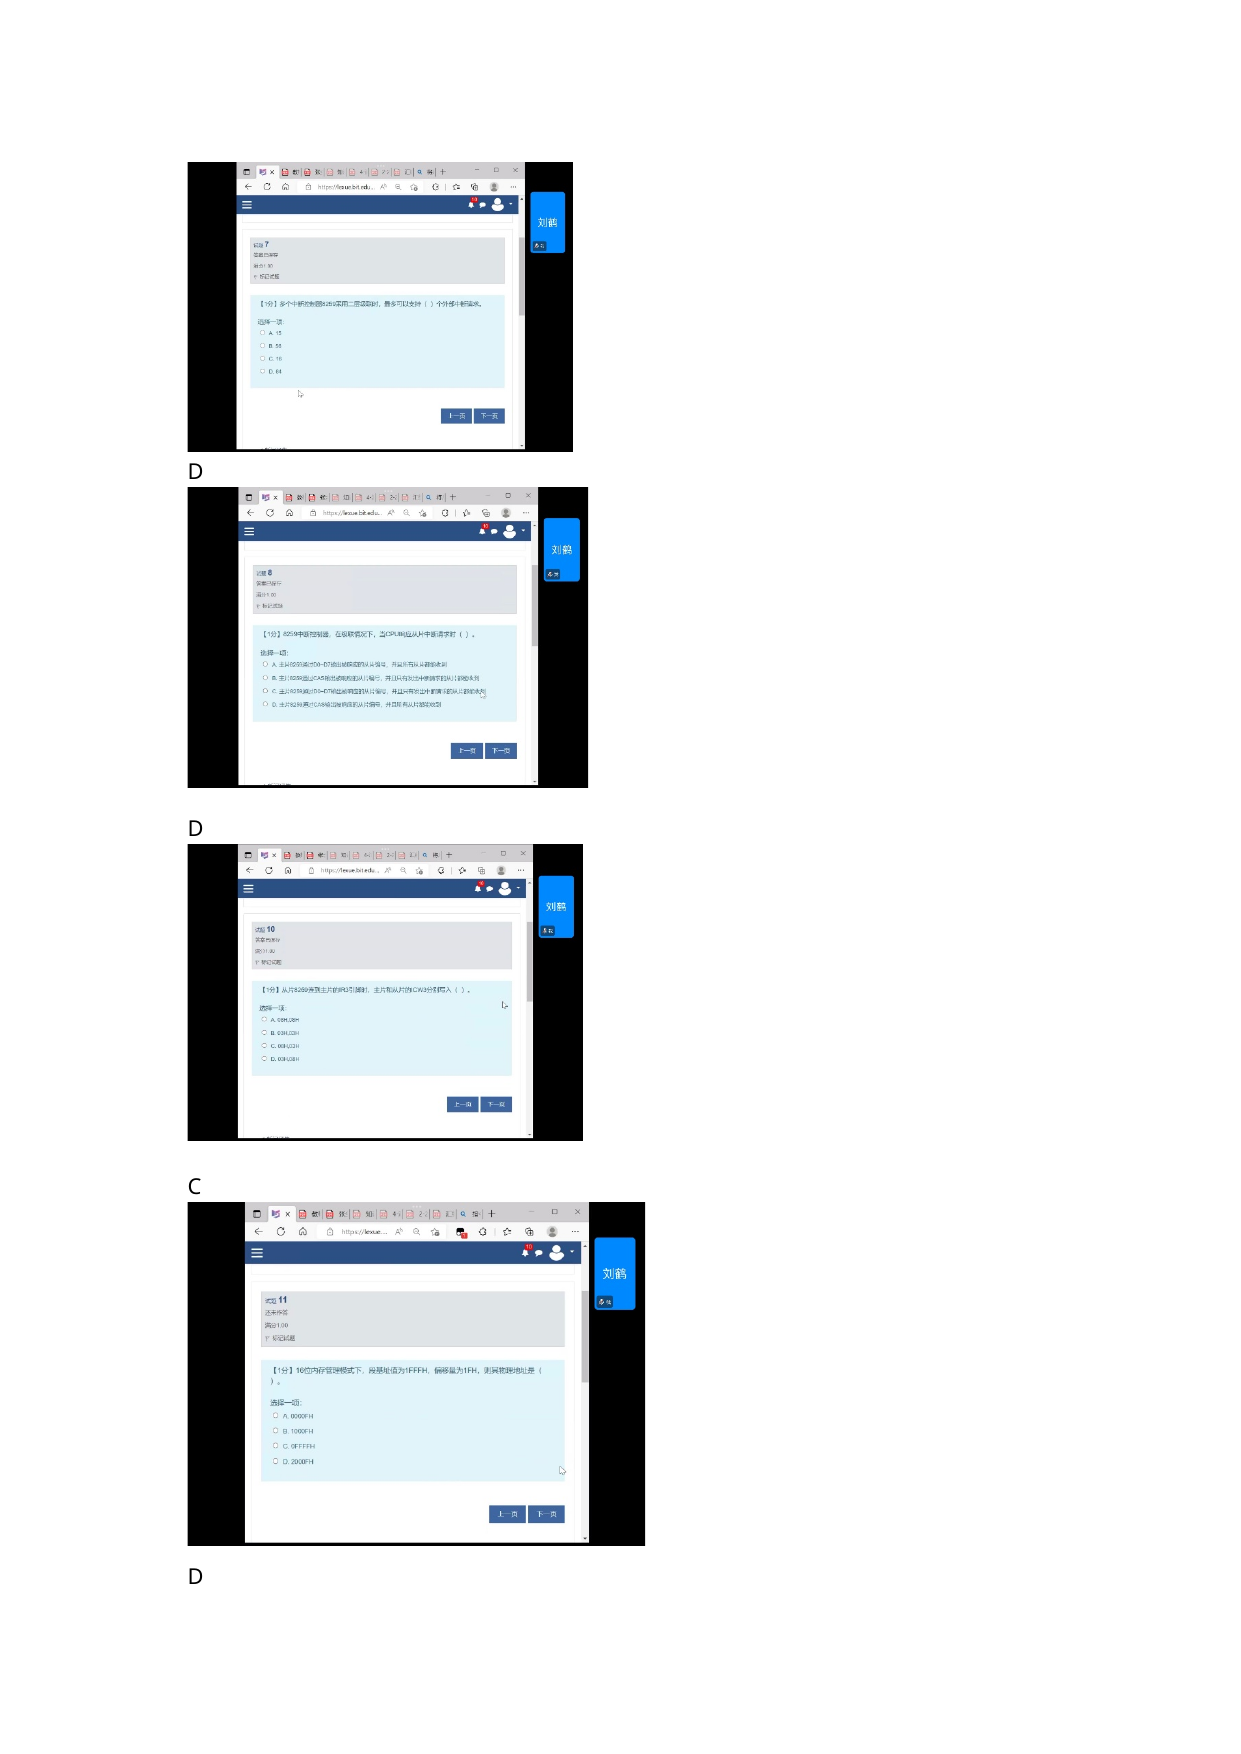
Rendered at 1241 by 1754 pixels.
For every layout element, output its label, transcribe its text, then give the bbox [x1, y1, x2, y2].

text D [187, 812, 1053, 844]
text C [187, 1169, 1053, 1202]
picture [187, 162, 573, 452]
text D [187, 454, 1053, 487]
picture [187, 844, 583, 1141]
picture [187, 1202, 646, 1546]
text D [187, 1559, 1053, 1592]
picture [187, 487, 589, 788]
